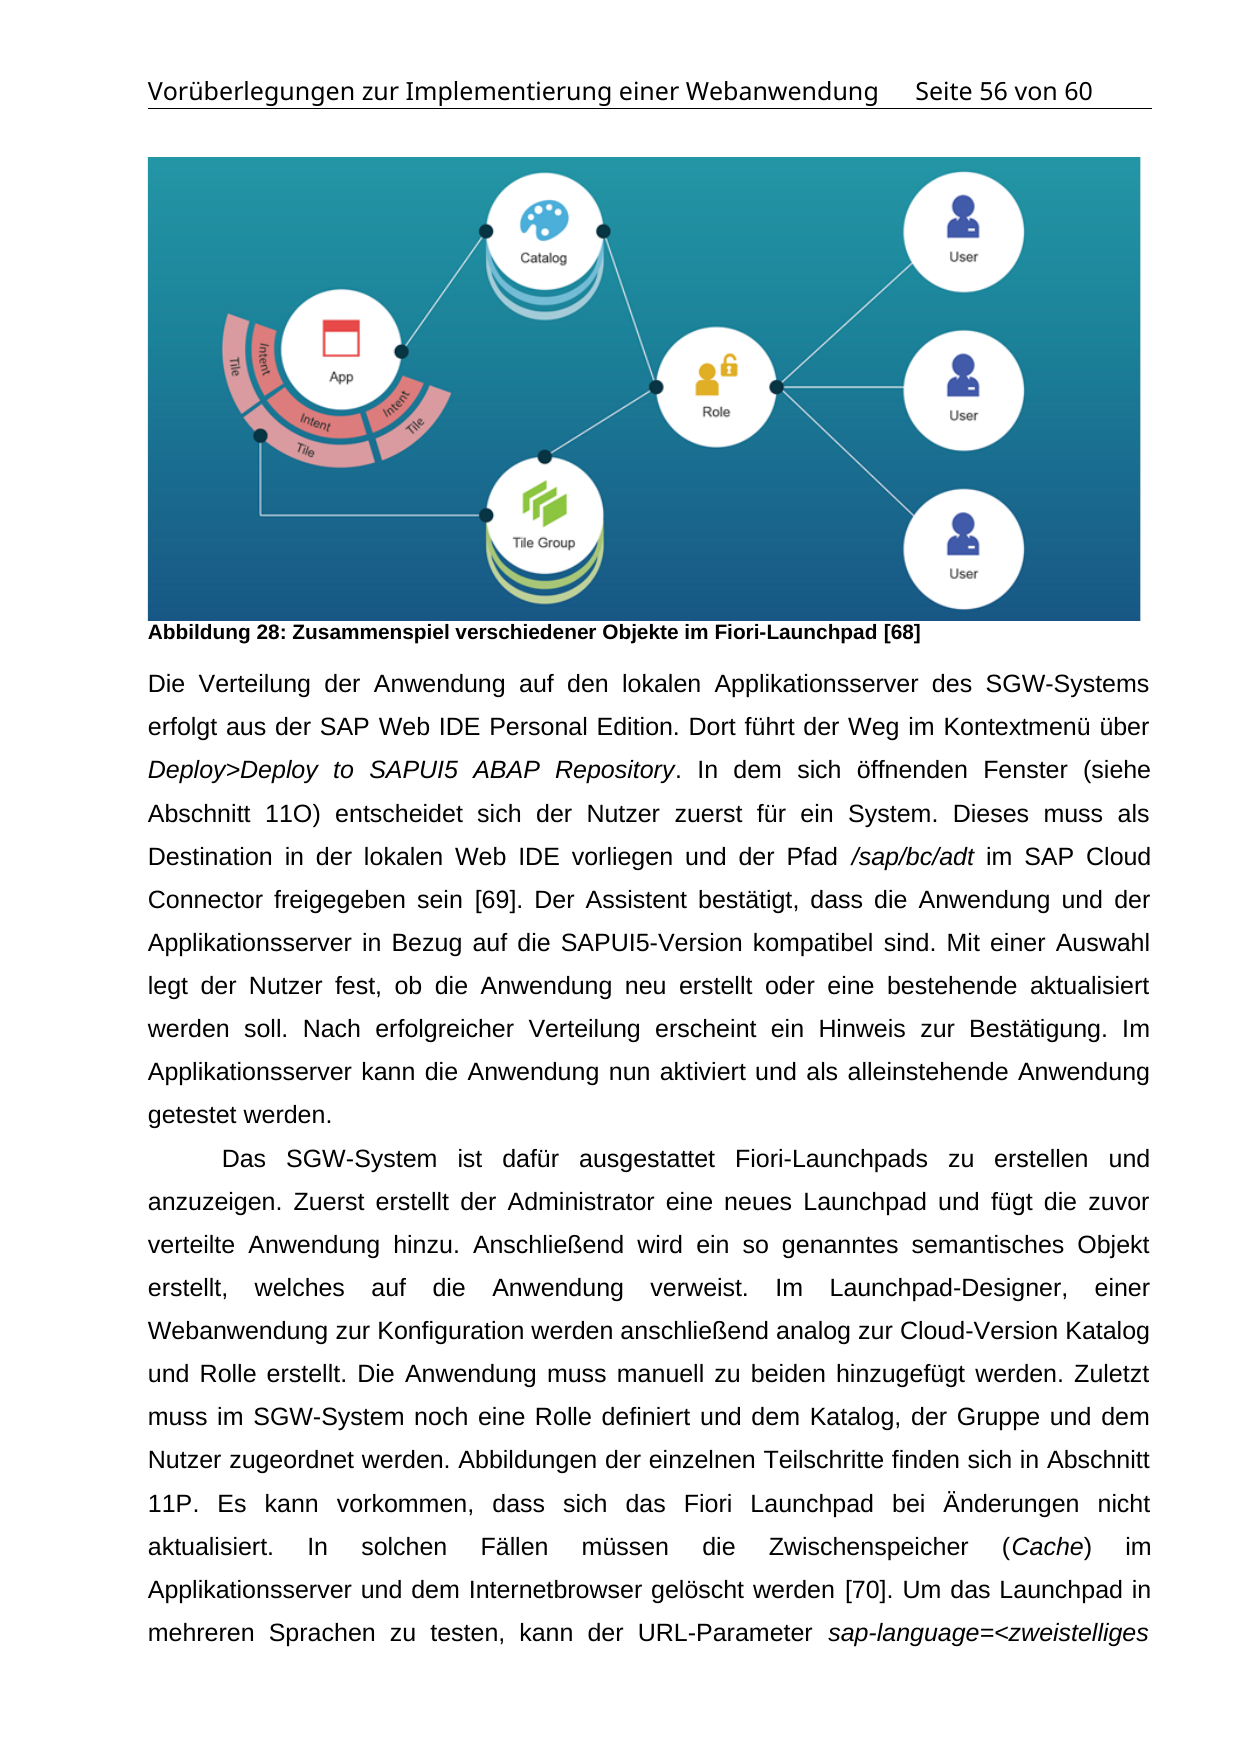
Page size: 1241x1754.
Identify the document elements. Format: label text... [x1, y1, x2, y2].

picture [147, 157, 1141, 621]
text Die Verteilung der Anwendung auf den lokalen Applikationsserver des SGW-Systems erfolgt aus der SAP Web IDE Personal Edition. Dort führt der Weg im Kontextmenü über Deploy>Deploy to SAPUI5 ABAP Repository. In dem sich öffnenden Fenster (siehe Abschnitt 10.15) entscheidet sich der Nutzer zuerst für ein System. Dieses muss als Destination in der lokalen Web IDE vorliegen und der Pfad /sap/bc/adt im SAP Cloud Connector freigegeben sein . Der Assistent bestätigt, dass die Anwendung und der Applikationsserver in Bezug auf die SAPUI5-Version kompatibel sind. Mit einer Auswahl legt der Nutzer fest, ob die Anwendung neu erstellt oder eine bestehende aktualisiert werden soll. Nach erfolgreicher Verteilung erscheint ein Hinweis zur Bestätigung. Im Applikationsserver kann die Anwendung nun aktiviert und als alleinstehende Anwendung getestet werden. [148, 669, 1152, 1129]
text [148, 1143, 1152, 1647]
